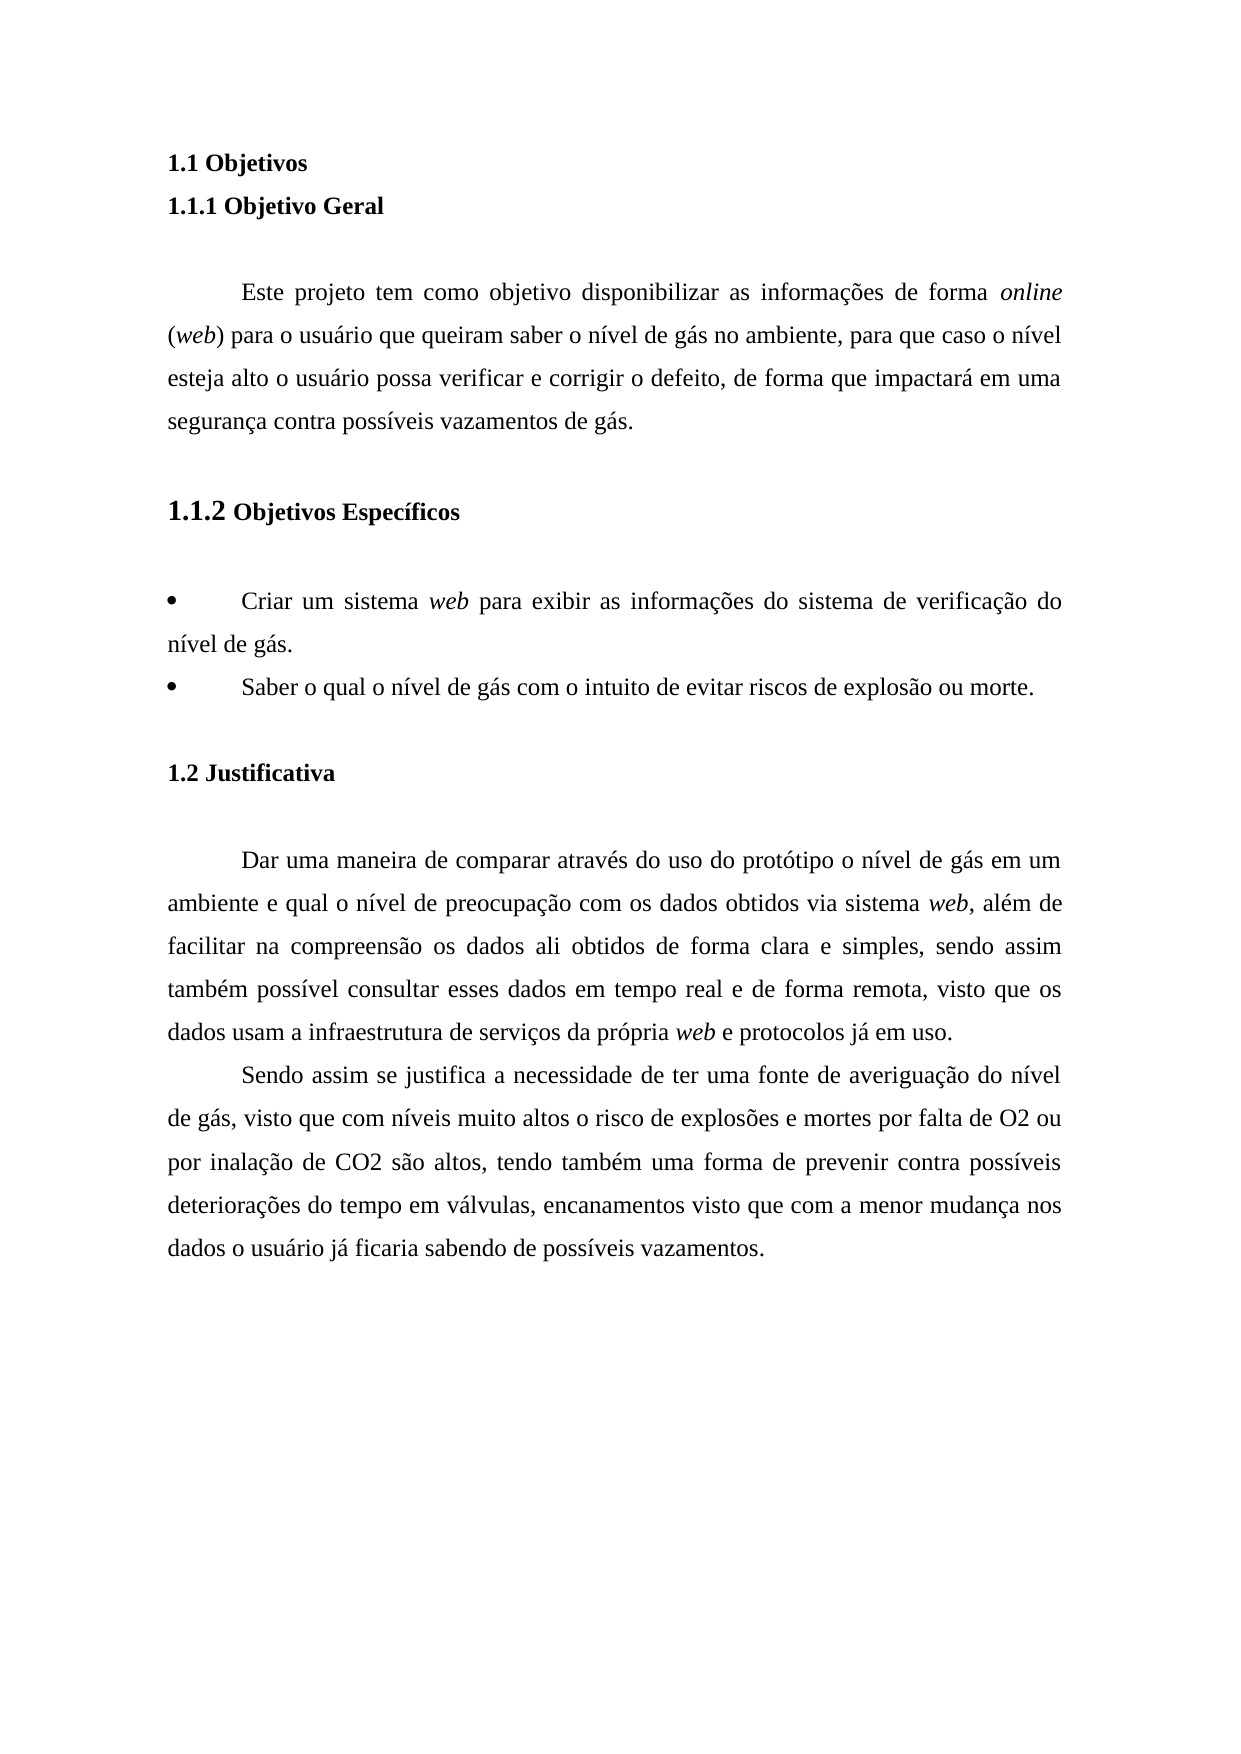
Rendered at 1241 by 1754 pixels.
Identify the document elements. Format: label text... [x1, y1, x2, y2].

list Saber o qual o nível de gás com o intuito de evitar riscos de explosão ou morte. [167, 672, 1062, 701]
list 1.1 Objetivos [167, 148, 1062, 176]
list Criar um sistema web para exibir as informações do sistema de verificação do nível de gás. [167, 586, 1062, 658]
list Sendo assim se justifica a necessidade de ter uma fonte de averiguação do nível de gás, visto que com níveis muito altos o risco de explosões e mortes por falta de O2 ou por inalação de CO2 são altos, tendo também uma forma de prevenir contra possíveis deteriorações do tempo em válvulas, encanamentos visto que com a menor mudança nos dados o usuário já ficaria sabendo de possíveis vazamentos. [167, 1060, 1062, 1262]
list 1.1.1 Objetivo Geral [167, 191, 1062, 219]
list Dar uma maneira de comparar através do uso do protótipo o nível de gás em um ambiente e qual o nível de preocupação com os dados obtidos via sistema web, além de facilitar na compreensão os dados ali obtidos de forma clara e simples, sendo assim também possível consultar esses dados em tempo real e de forma remota, visto que os dados usam a infraestrutura de serviços da própria web e protocolos já em uso. [167, 845, 1062, 1046]
text 1.1.2 Objetivos Específicos [167, 493, 1062, 526]
text 1.2 Justificativa [167, 758, 1062, 787]
list Este projeto tem como objetivo disponibilizar as informações de forma online (web) para o usuário que queiram saber o nível de gás no ambiente, para que caso o nível esteja alto o usuário possa verificar e corrigir o defeito, de forma que impactará em uma segurança contra possíveis vazamentos de gás. [167, 277, 1062, 435]
